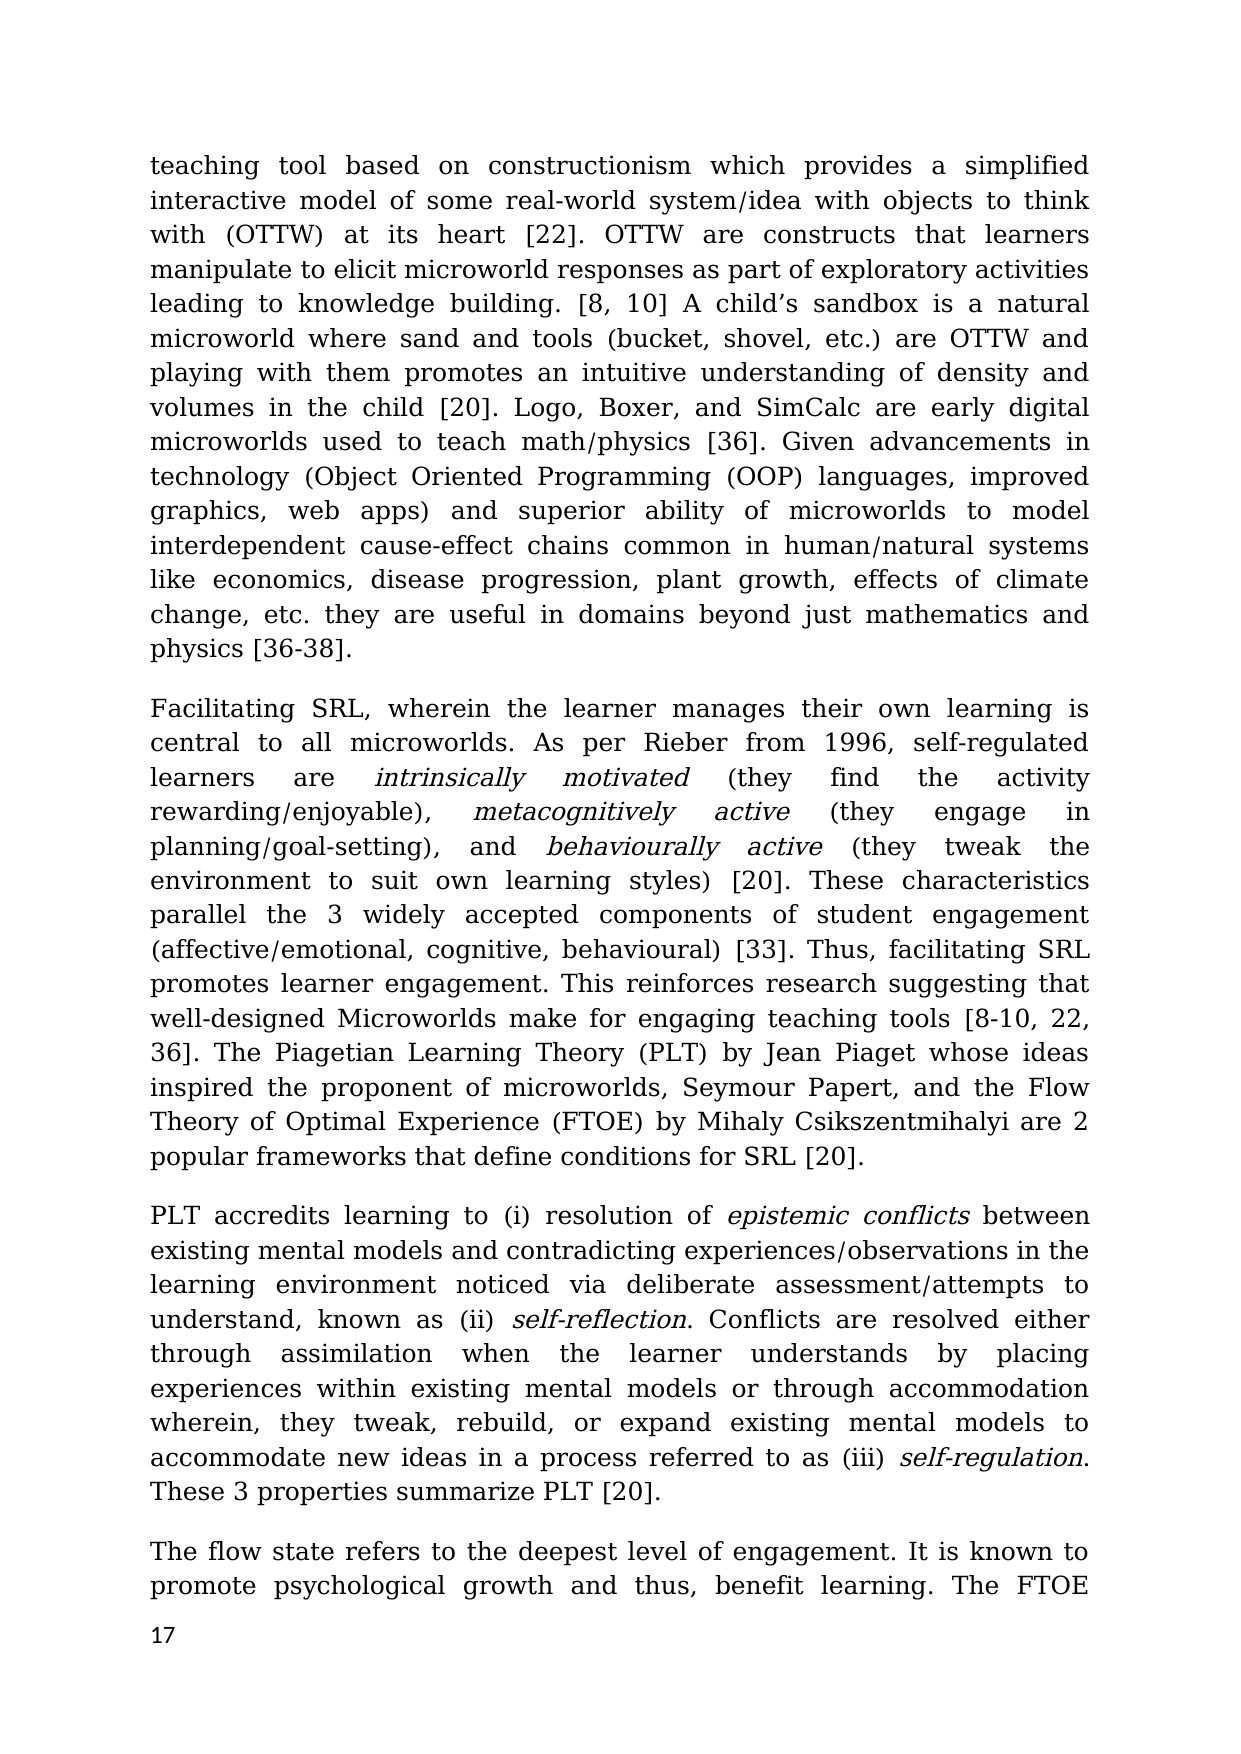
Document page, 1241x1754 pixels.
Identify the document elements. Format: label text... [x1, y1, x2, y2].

text Facilitating SRL, wherein the learner manages their own learning is central to all microworlds. As per Rieber from 1996, self-regulated learners are intrinsically motivated (they find the activity rewarding/enjoyable), metacognitively active (they engage in planning/goal-setting), and behaviourally active (they tweak the environment to suit own learning styles) [20]. These characteristics parallel the 3 widely accepted components of student engagement (affective/emotional, cognitive, behavioural) [33]. Thus, facilitating SRL promotes learner engagement. This reinforces research suggesting that well-designed Microworlds make for engaging teaching tools [8-10, 22, 36]. The Piagetian Learning Theory (PLT) by Jean Piaget whose ideas inspired the proponent of microworlds, Seymour Papert, and the Flow Theory of Optimal Experience (FTOE) by Mihaly Csikszentmihalyi are 2 popular frameworks that define conditions for SRL [20]. [150, 692, 1090, 1170]
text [150, 1535, 1090, 1600]
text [150, 150, 1090, 663]
text PLT accredits learning to (i) resolution of epistemic conflicts between existing mental models and contradicting experiences/observations in the learning environment noticed via deliberate assessment/attempts to understand, known as (ii) self-reflection. Conflicts are resolved either through assimilation when the learner understands by placing experiences within existing mental models or through accommodation wherein, they tweak, rebuild, or expand existing mental models to accommodate new ideas in a process referred to as (iii) self-regulation. These 3 properties summarize PLT [20]. [150, 1200, 1090, 1506]
